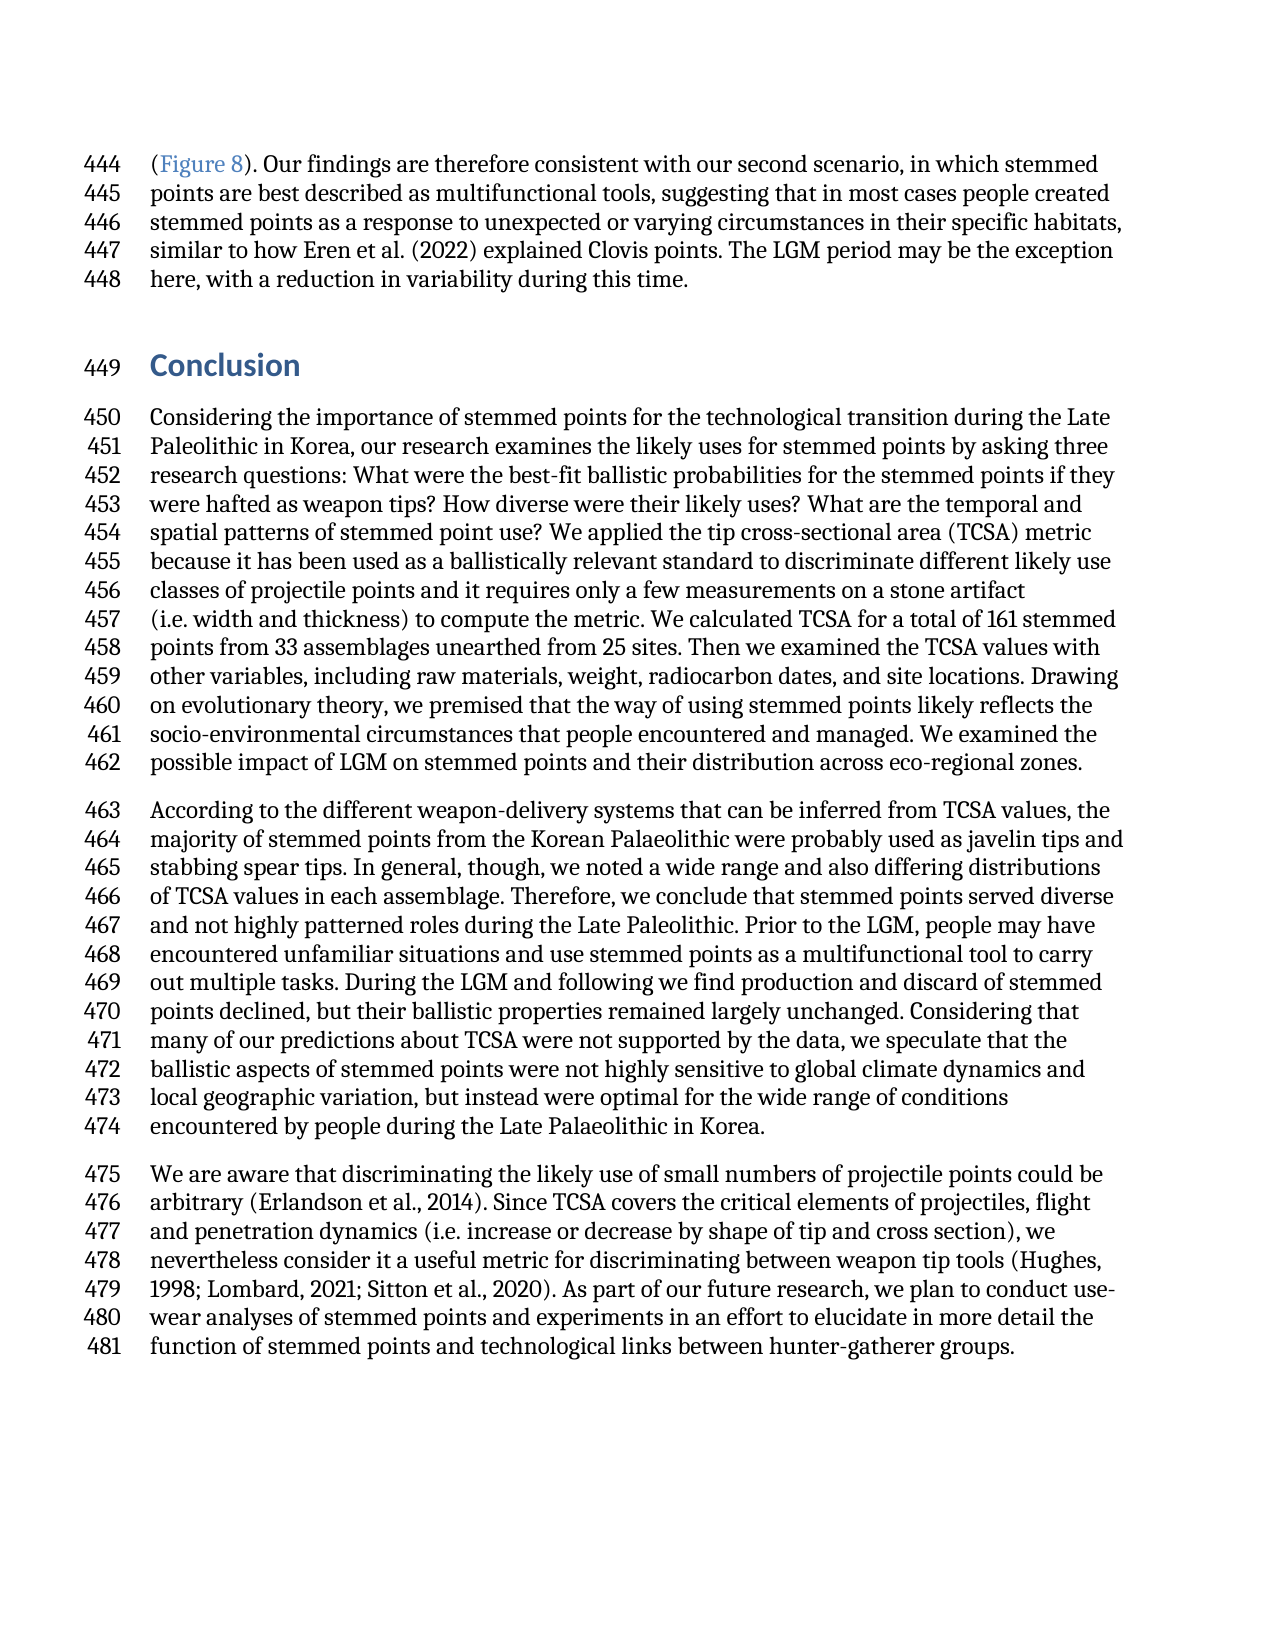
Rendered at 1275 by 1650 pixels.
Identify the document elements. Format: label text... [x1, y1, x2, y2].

text We are aware that discriminating the likely use of small numbers of projectile points could be arbitrary (Erlandson et al., 2014). Since TCSA covers the critical elements of projectiles, flight and penetration dynamics (i.e. increase or decrease by shape of tip and cross section), we nevertheless consider it a useful metric for discriminating between weapon tip tools (Hughes, 1998; Lombard, 2021; Sitton et al., 2020). As part of our future research, we plan to conduct use-wear analyses of stemmed points and experiments in an effort to elucidate in more detail the function of stemmed points and technological links between hunter-gatherer groups. [150, 1159, 1125, 1361]
text Considering the importance of stemmed points for the technological transition during the Late Paleolithic in Korea, our research examines the likely uses for stemmed points by asking three research questions: What were the best-fit ballistic probabilities for the stemmed points if they were hafted as weapon tips? How diverse were their likely uses? What are the temporal and spatial patterns of stemmed point use? We applied the tip cross-sectional area (TCSA) metric because it has been used as a ballistically relevant standard to discriminate different likely use classes of projectile points and it requires only a few measurements on a stone artifact (i.e. width and thickness) to compute the metric. We calculated TCSA for a total of 161 stemmed points from 33 assemblages unearthed from 25 sites. Then we examined the TCSA values with other variables, including raw materials, weight, radiocarbon dates, and site locations. Drawing on evolutionary theory, we premised that the way of using stemmed points likely reflects the socio-environmental circumstances that people encountered and managed. We examined the possible impact of LGM on stemmed points and their distribution across eco-regional zones. [150, 403, 1125, 777]
text According to the different weapon-delivery systems that can be inferred from TCSA values, the majority of stemmed points from the Korean Palaeolithic were probably used as javelin tips and stabbing spear tips. In general, though, we noted a wide range and also differing distributions of TCSA values in each assemblage. Therefore, we conclude that stemmed points served diverse and not highly patterned roles during the Late Paleolithic. Prior to the LGM, people may have encountered unfamiliar situations and use stemmed points as a multifunctional tool to carry out multiple tasks. During the LGM and following we find production and discard of stemmed points declined, but their ballistic properties remained largely unchanged. Considering that many of our predictions about TCSA were not supported by the data, we speculate that the ballistic aspects of stemmed points were not highly sensitive to global climate dynamics and local geographic variation, but instead were optimal for the wide range of conditions encountered by people during the Late Palaeolithic in Korea. [150, 796, 1125, 1141]
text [150, 150, 1125, 294]
subtitle Conclusion [150, 344, 1125, 384]
